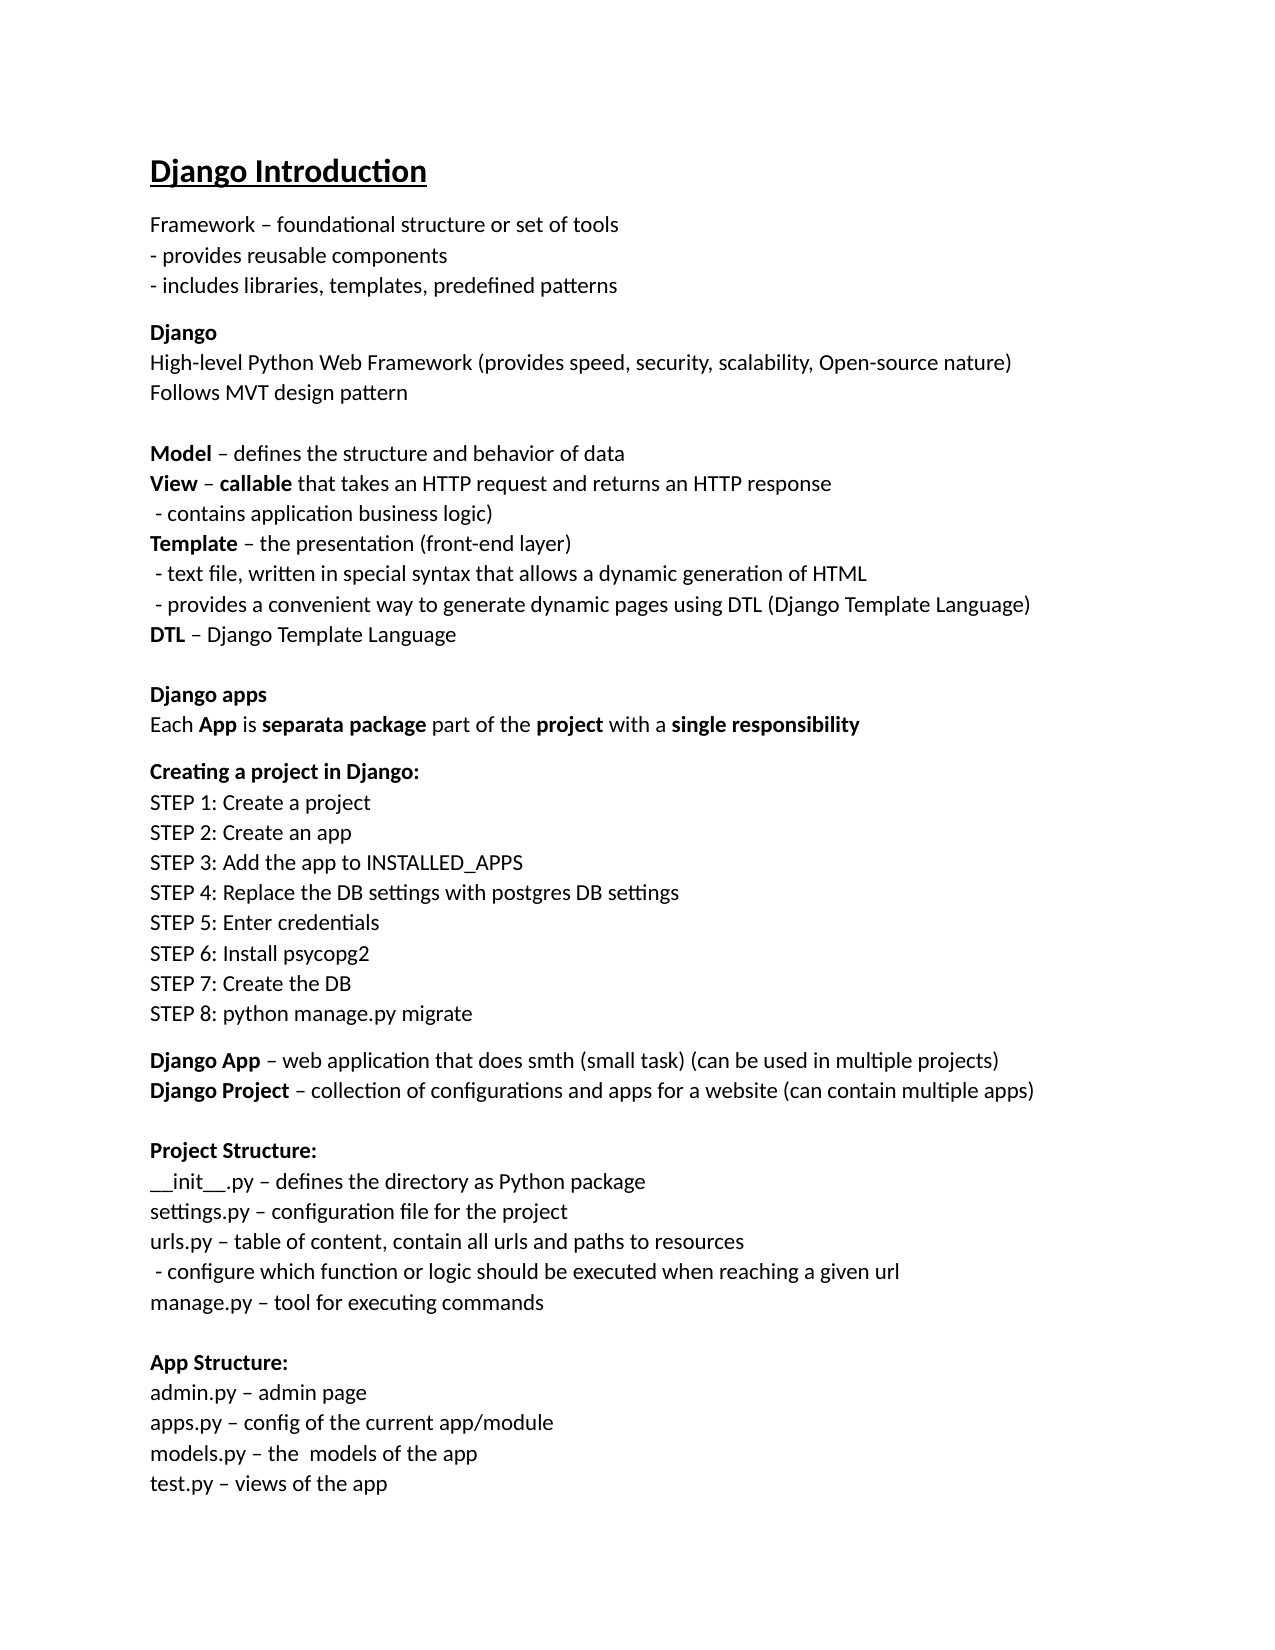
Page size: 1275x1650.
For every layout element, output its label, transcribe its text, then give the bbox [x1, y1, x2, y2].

text Creating a project in Django: STEP 1: Create a project STEP 2: Create an app STEP 3: Add the app to INSTALLED_APPS STEP 4: Replace the DB settings with postgres DB settings STEP 5: Enter credentials STEP 6: Install psycopg2 STEP 7: Create the DB STEP 8: python manage.py migrate [150, 757, 1125, 1027]
text Django High-level Python Web Framework (provides speed, security, scalability, Open-source nature) Follows MVT design pattern Model – defines the structure and behavior of data View – callable that takes an HTTP request and returns an HTTP response - contains application business logic) Template – the presentation (front-end layer) - text file, written in special syntax that allows a dynamic generation of HTML - provides a convenient way to generate dynamic pages using DTL (Django Template Language) DTL – Django Template Language Django apps Each App is separata package part of the project with a single responsibility [150, 318, 1125, 739]
text Django Introduction [150, 150, 1125, 191]
text Framework – foundational structure or set of tools - provides reusable components - includes libraries, templates, predefined patterns [150, 211, 1125, 299]
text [150, 1046, 1125, 1497]
